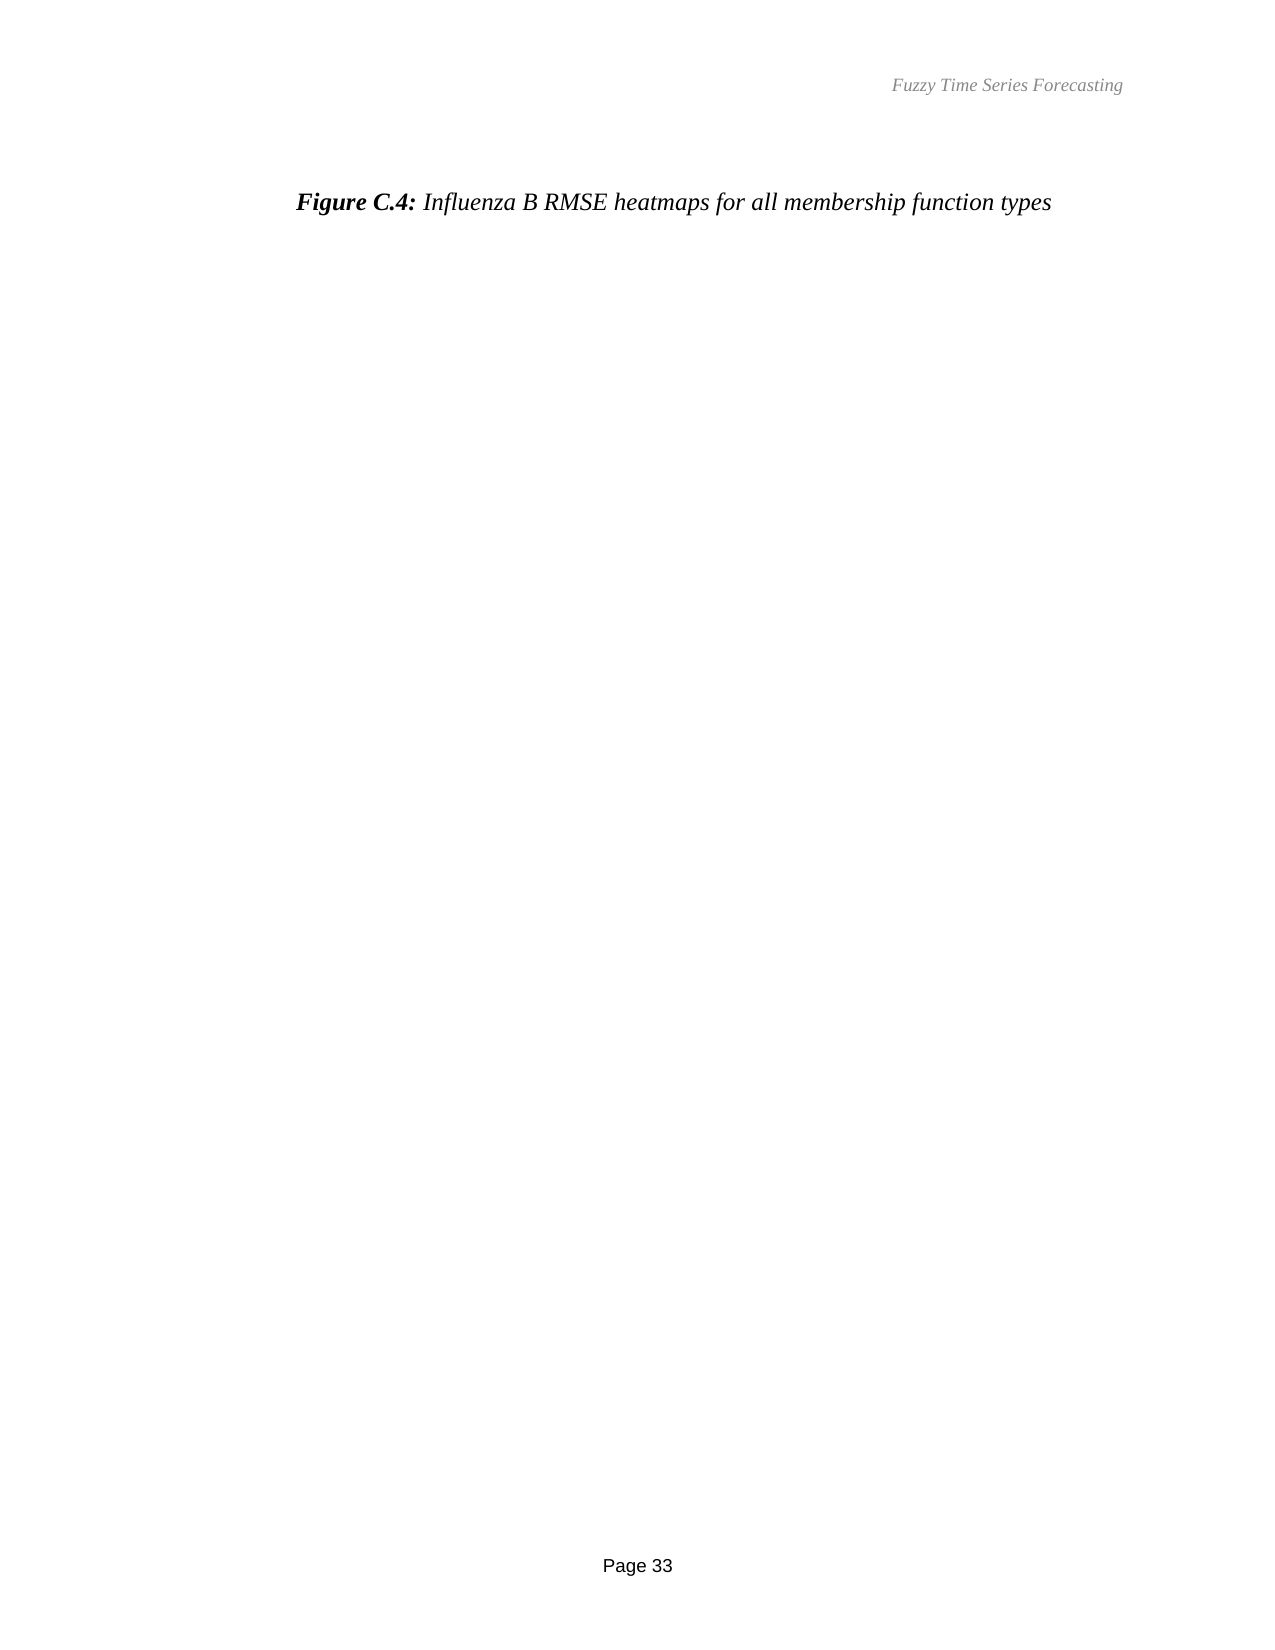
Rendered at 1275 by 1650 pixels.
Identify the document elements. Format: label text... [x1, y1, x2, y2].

text Figure C.4: Influenza B RMSE heatmaps for all membership function types [225, 187, 1125, 216]
